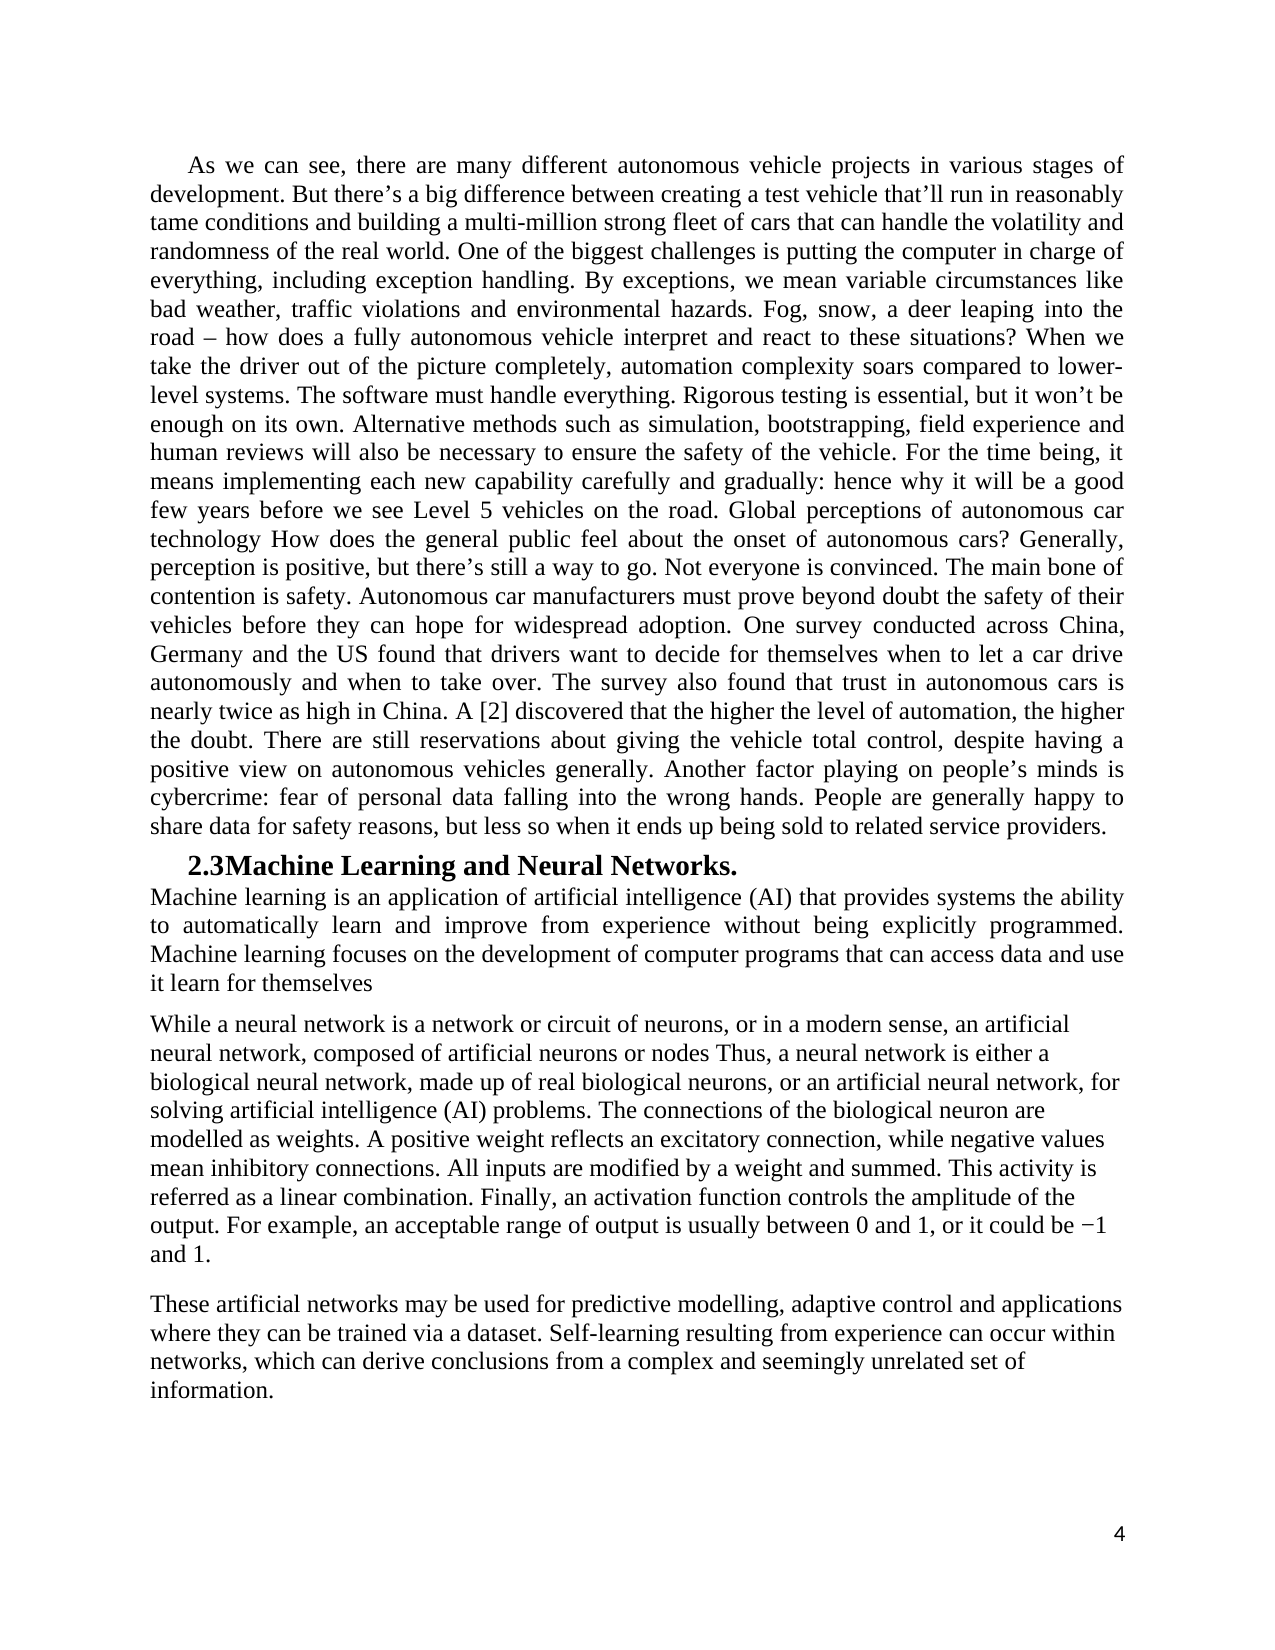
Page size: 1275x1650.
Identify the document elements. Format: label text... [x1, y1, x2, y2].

text These artificial networks may be used for predictive modelling, adaptive control and applications where they can be trained via a dataset. Self-learning resulting from experience can occur within networks, which can derive conclusions from a complex and seemingly unrelated set of information. [150, 1289, 1125, 1404]
text As we can see, there are many different autonomous vehicle projects in various stages of development. But there’s a big difference between creating a test vehicle that’ll run in reasonably tame conditions and building a multi-million strong fleet of cars that can handle the volatility and randomness of the real world. One of the biggest challenges is putting the computer in charge of everything, including exception handling. By exceptions, we mean variable circumstances like bad weather, traffic violations and environmental hazards. Fog, snow, a deer leaping into the road – how does a fully autonomous vehicle interpret and react to these situations? When we take the driver out of the picture completely, automation complexity soars compared to lower-level systems. The software must handle everything. Rigorous testing is essential, but it won’t be enough on its own. Alternative methods such as simulation, bootstrapping, field experience and human reviews will also be necessary to ensure the safety of the vehicle. For the time being, it means implementing each new capability carefully and gradually: hence why it will be a good few years before we see Level 5 vehicles on the road. Global perceptions of autonomous car technology How does the general public feel about the onset of autonomous cars? Generally, perception is positive, but there’s still a way to go. Not everyone is convinced. The main bone of contention is safety. Autonomous car manufacturers must prove beyond doubt the safety of their vehicles before they can hope for widespread adoption. One survey conducted across China, Germany and the US found that drivers want to decide for themselves when to let a car drive autonomously and when to take over. The survey also found that trust in autonomous cars is nearly twice as high in China. A [2] discovered that the higher the level of automation, the higher the doubt. There are still reservations about giving the vehicle total control, despite having a positive view on autonomous vehicles generally. Another factor playing on people’s minds is cybercrime: fear of personal data falling into the wrong hands. People are generally happy to share data for safety reasons, but less so when it ends up being sold to related service providers. [150, 150, 1125, 840]
text Machine learning is an application of artificial intelligence (AI) that provides systems the ability to automatically learn and improve from experience without being explicitly programmed. Machine learning focuses on the development of computer programs that can access data and use it learn for themselves [150, 882, 1125, 997]
text While a neural network is a network or circuit of neurons, or in a modern sense, an artificial neural network, composed of artificial neurons or nodes Thus, a neural network is either a biological neural network, made up of real biological neurons, or an artificial neural network, for solving artificial intelligence (AI) problems. The connections of the biological neuron are modelled as weights. A positive weight reflects an excitatory connection, while negative values mean inhibitory connections. All inputs are modified by a weight and summed. This activity is referred as a linear combination. Finally, an activation function controls the amplitude of the output. For example, an acceptable range of output is usually between 0 and 1, or it could be −1 and 1. [150, 1009, 1125, 1268]
subtitle Machine Learning and Neural Networks. [187, 848, 1125, 882]
